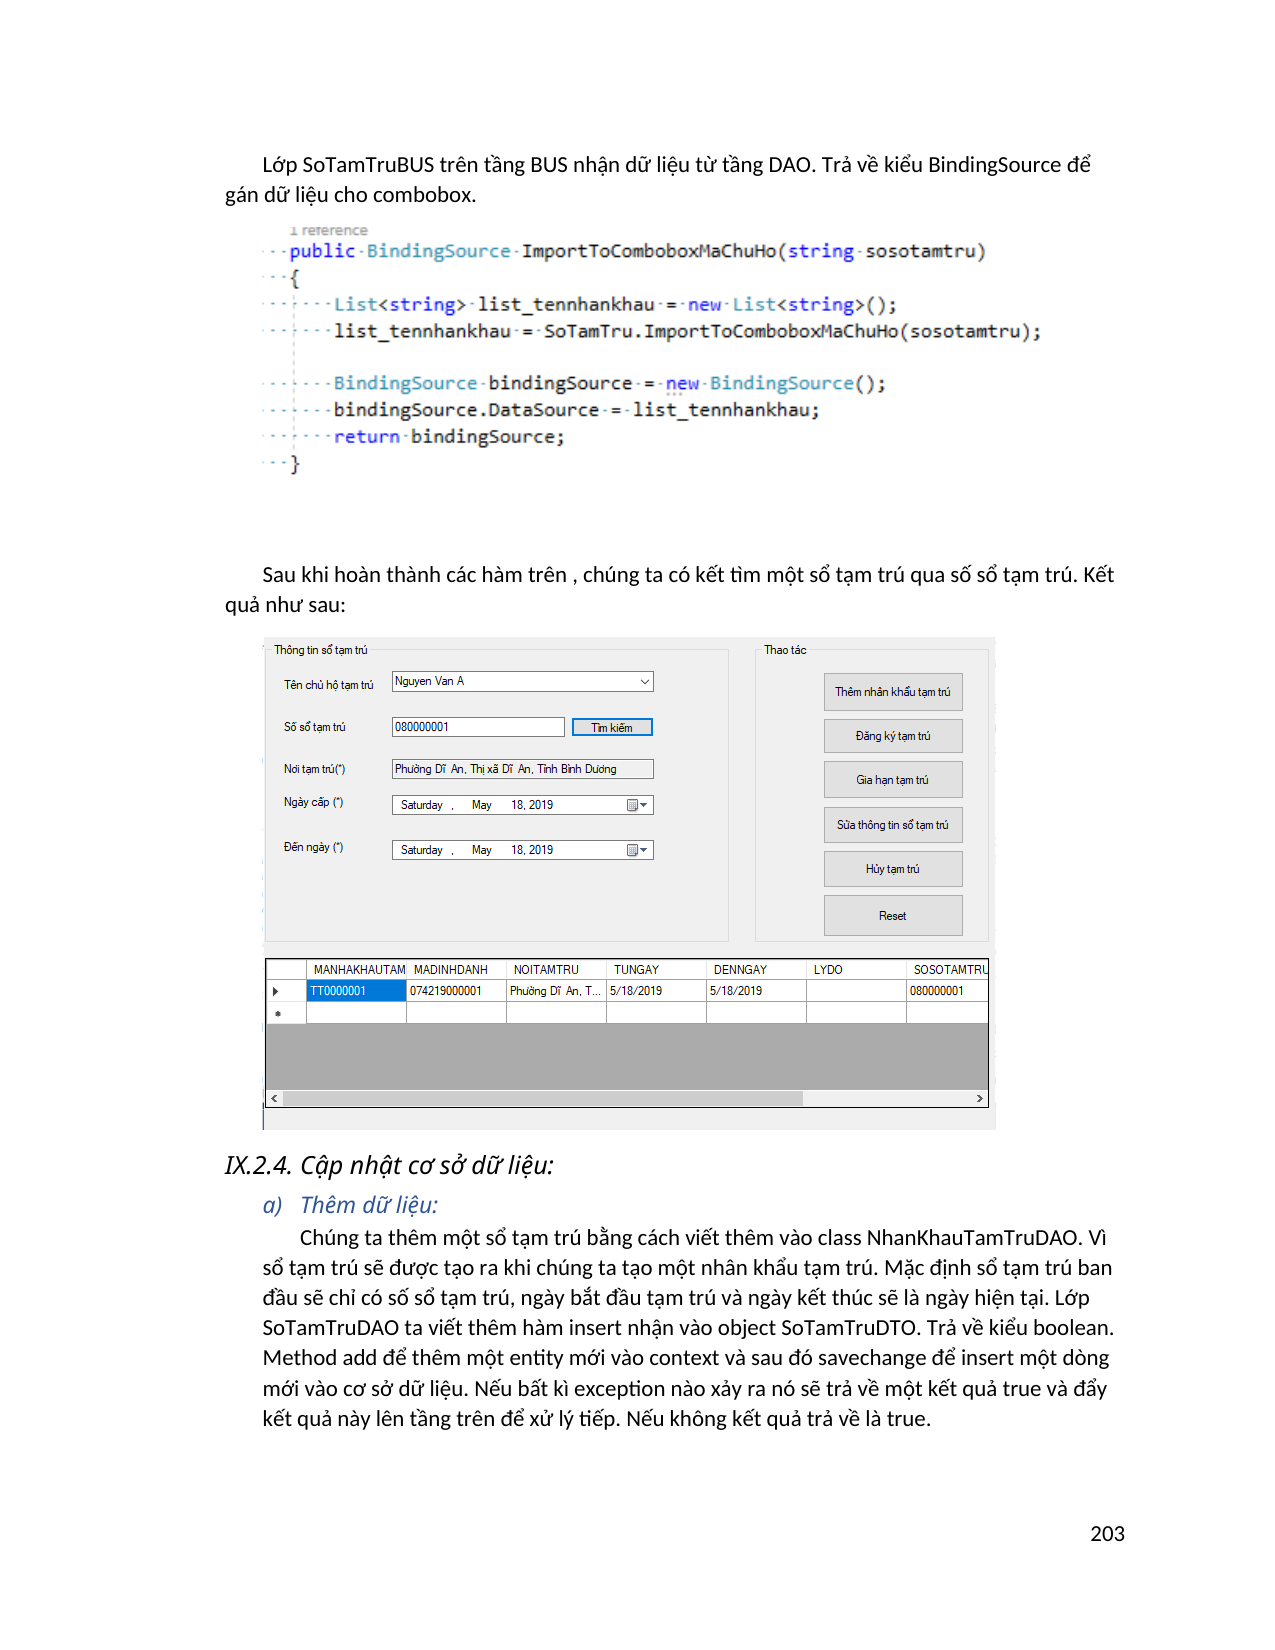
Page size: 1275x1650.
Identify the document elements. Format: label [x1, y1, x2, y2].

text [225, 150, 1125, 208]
picture [262, 227, 1068, 495]
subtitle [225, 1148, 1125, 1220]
picture [262, 637, 996, 1130]
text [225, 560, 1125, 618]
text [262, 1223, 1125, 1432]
